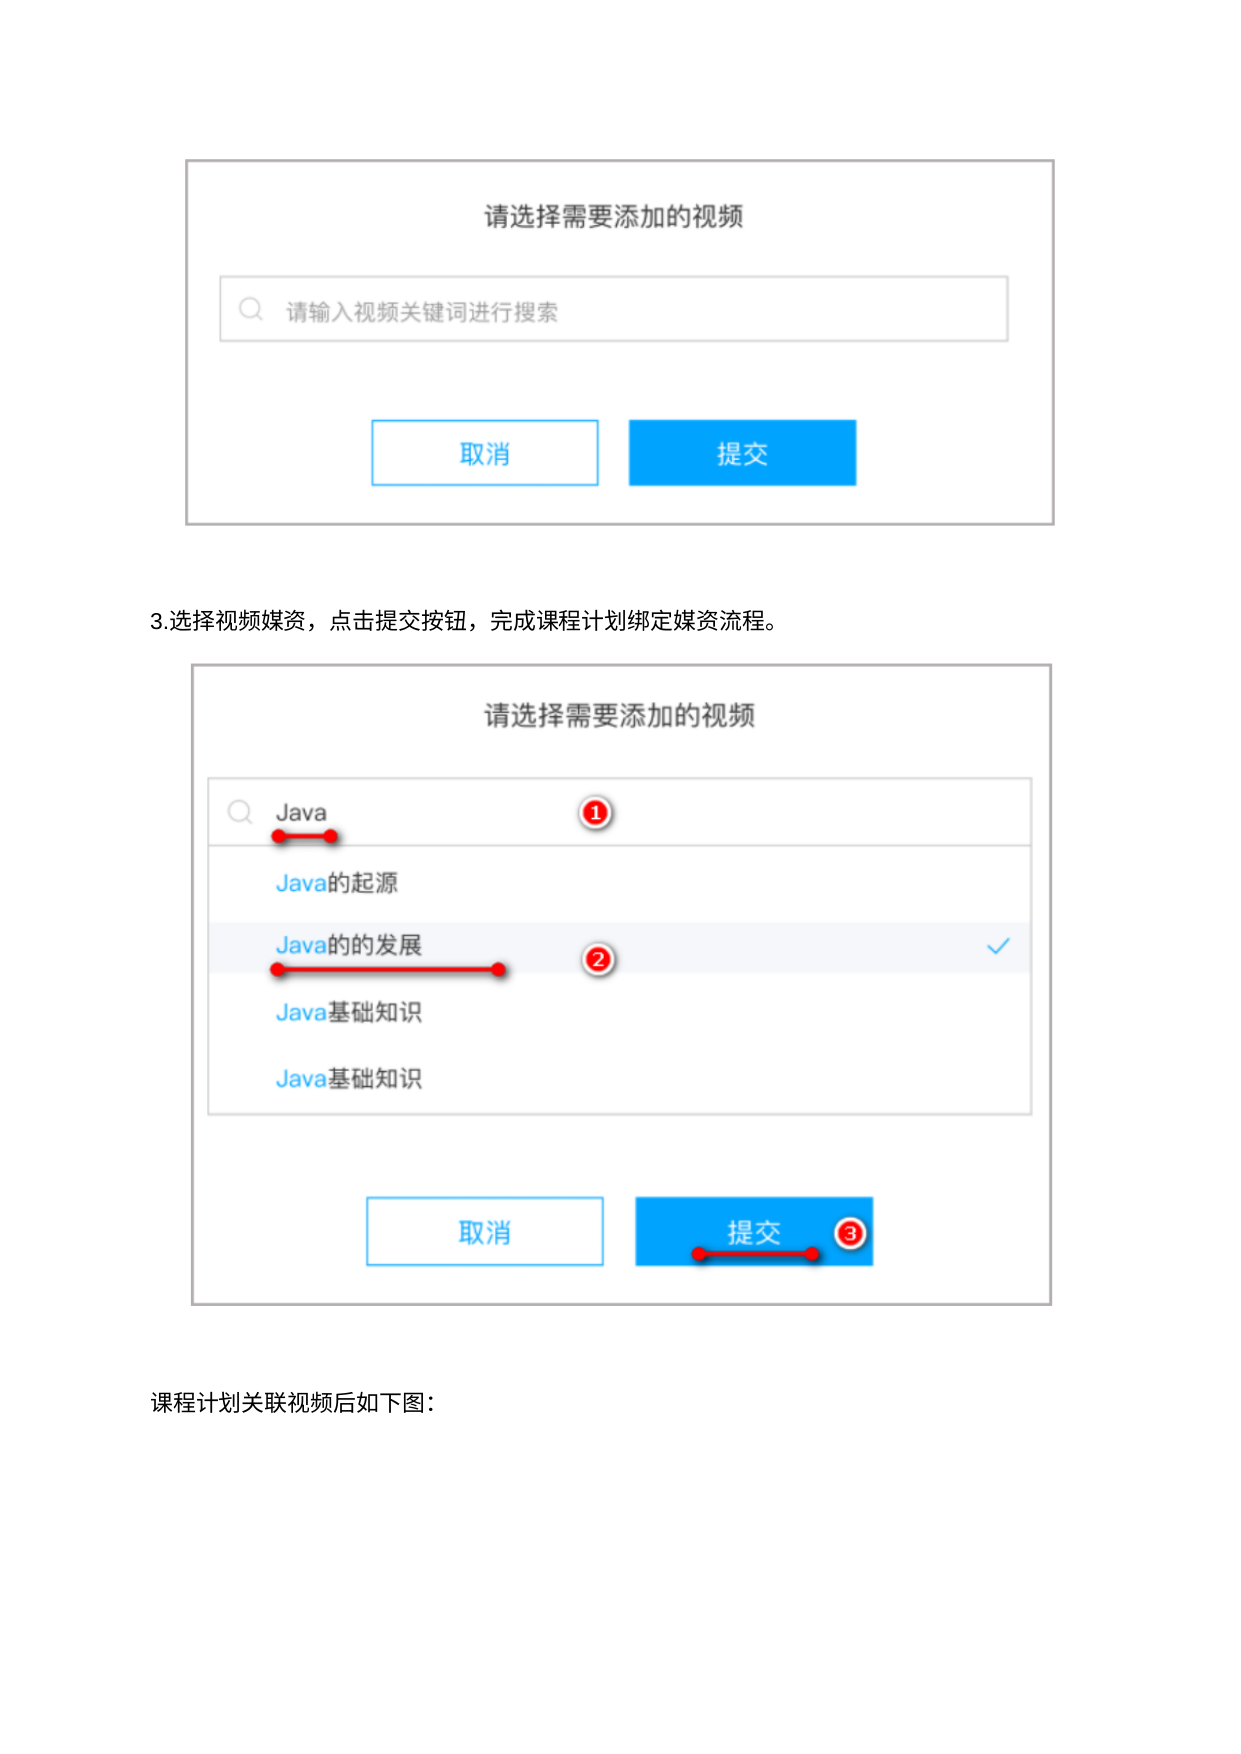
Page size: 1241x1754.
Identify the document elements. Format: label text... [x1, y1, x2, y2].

picture [177, 150, 1064, 539]
picture [177, 655, 1064, 1321]
text 课程计划关联视频后如下图： [150, 1385, 1090, 1418]
text 3.选择视频媒资，点击提交按钮，完成课程计划绑定媒资流程。 [150, 603, 1090, 636]
